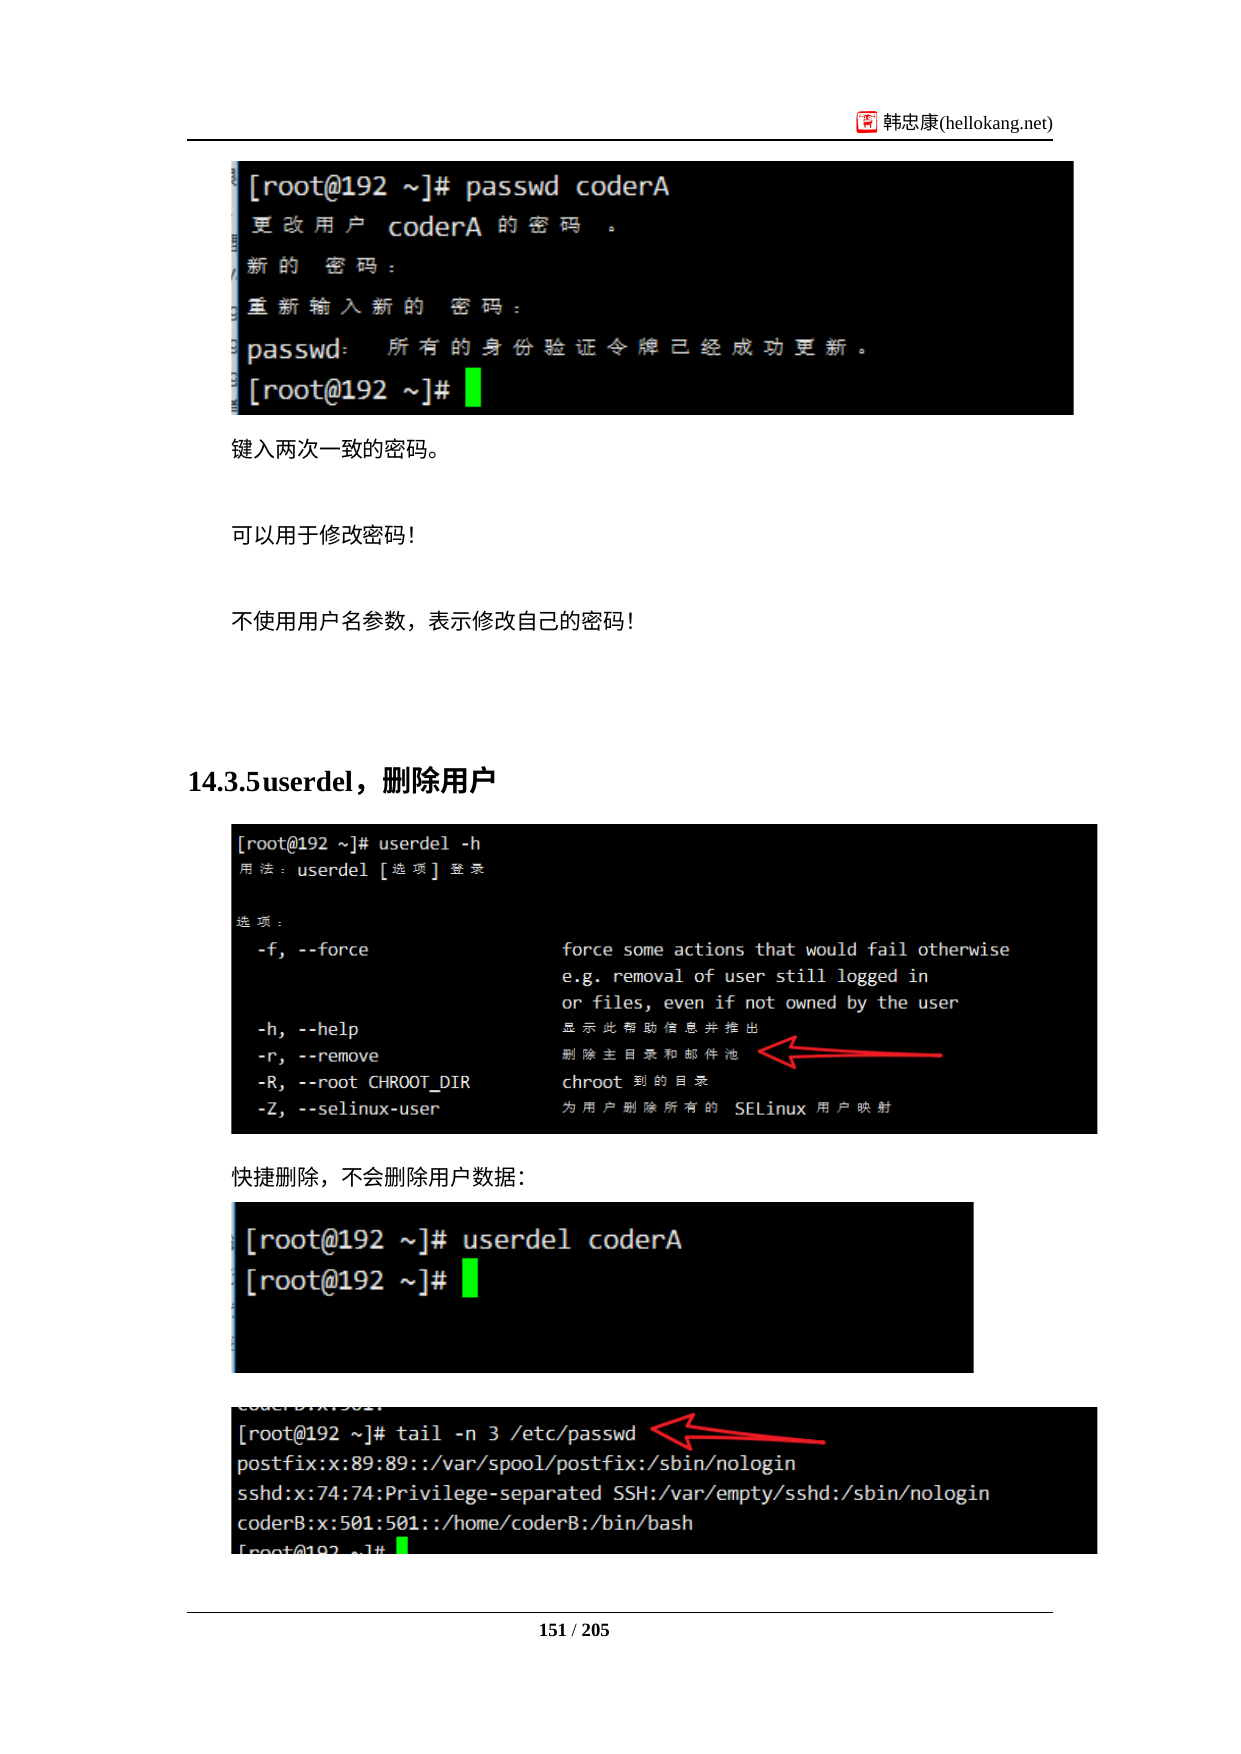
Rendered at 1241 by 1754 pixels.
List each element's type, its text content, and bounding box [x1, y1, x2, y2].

subtitle userdel，删除用户 [187, 747, 1053, 812]
text 不使用用户名参数，表示修改自己的密码！ [187, 603, 1053, 636]
picture [231, 161, 1074, 415]
picture [231, 824, 1098, 1134]
picture [856, 111, 878, 133]
text 快捷删除，不会删除用户数据： [187, 1159, 1053, 1192]
picture [231, 1202, 974, 1373]
text 可以用于修改密码！ [187, 517, 1053, 550]
picture [231, 1407, 1098, 1554]
text 键入两次一致的密码。 [187, 432, 1053, 464]
